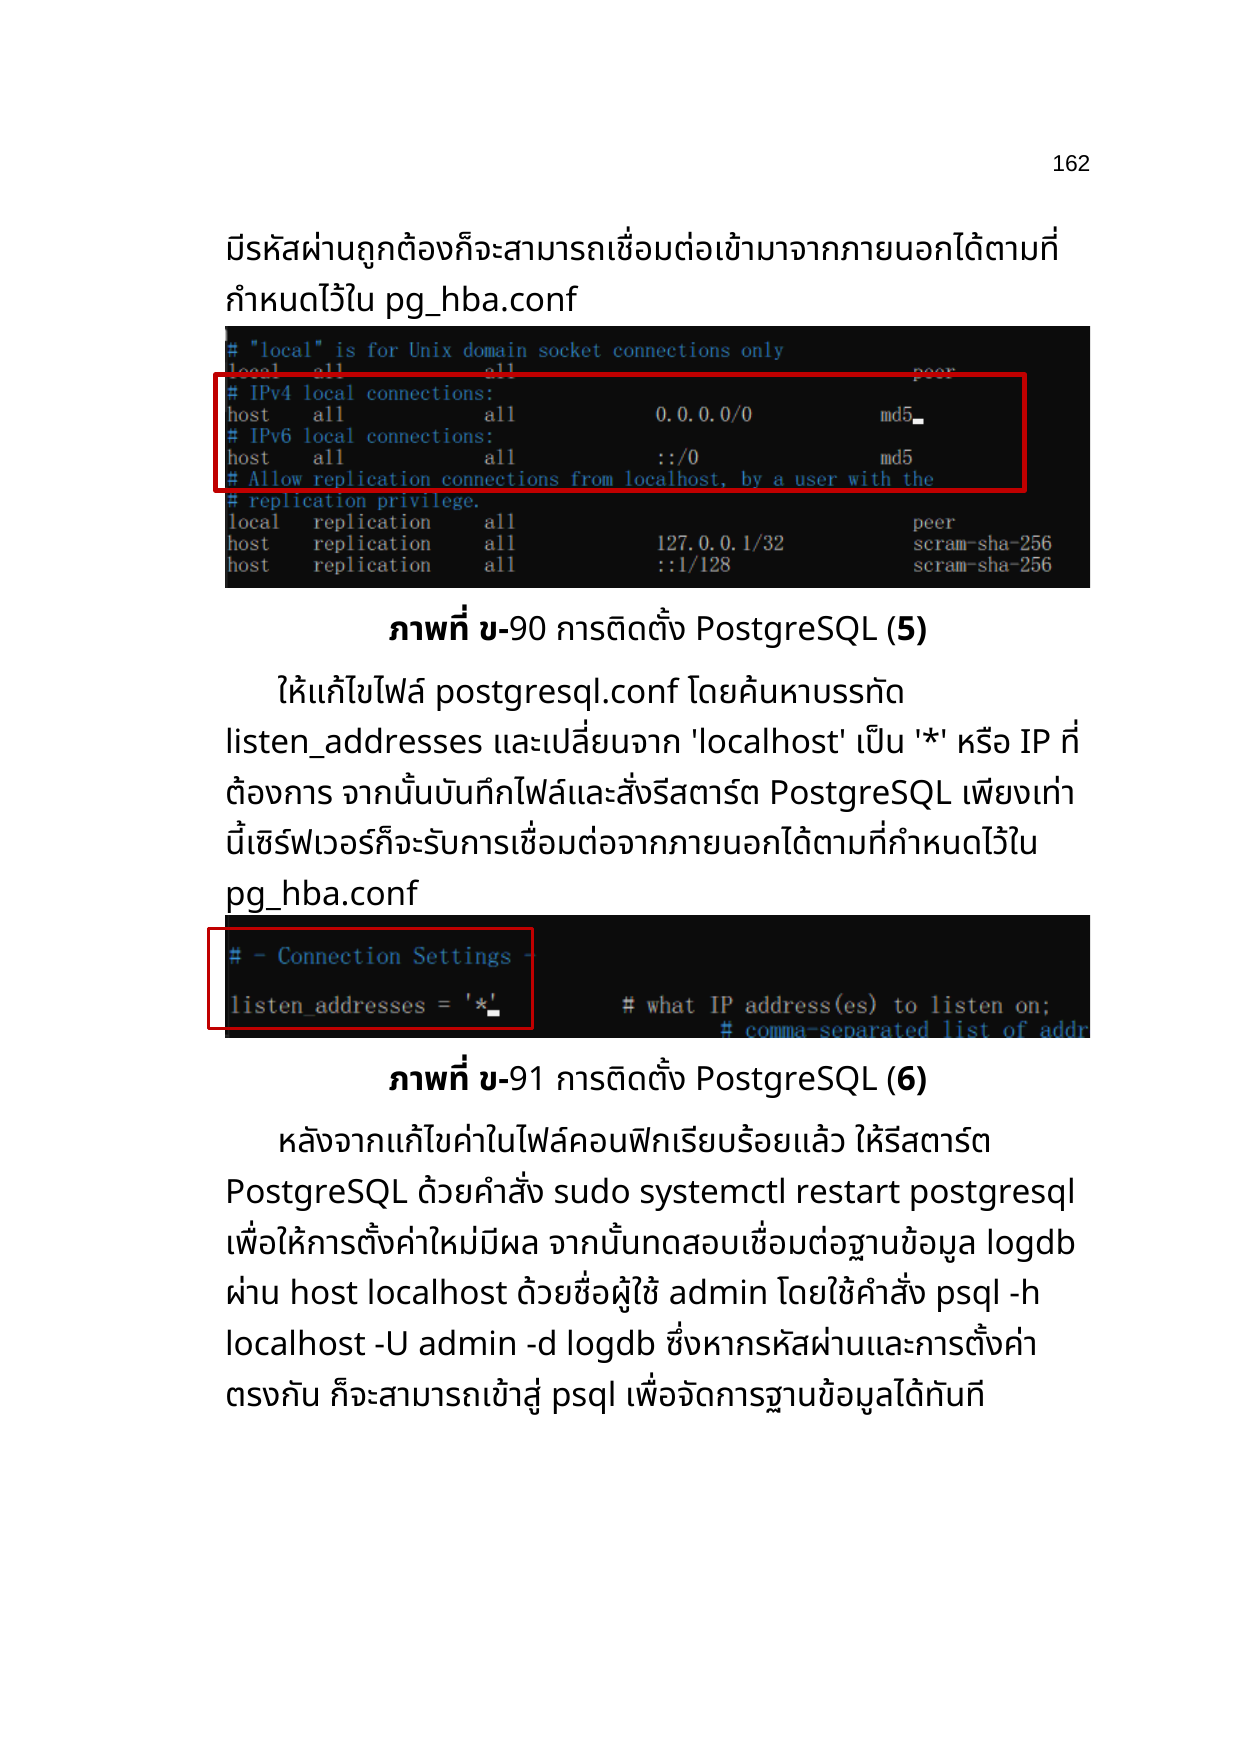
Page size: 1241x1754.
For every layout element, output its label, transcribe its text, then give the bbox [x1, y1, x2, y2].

picture [225, 377, 1022, 488]
picture [225, 326, 1091, 588]
text หลังจากแก้ไขค่าในไฟล์คอนฟิกเรียบร้อยแล้ว ให้รีสตาร์ต PostgreSQL ด้วยคำสั่ง sudo systemctl restart postgresql เพื่อให้การตั้งค่าใหม่มีผล จากนั้นทดสอบเชื่อมต่อฐานข้อมูล logdb ผ่าน host localhost ด้วยชื่อผู้ใช้ admin โดยใช้คำสั่ง psql -h localhost -U admin -d logdb ซึ่งหากรหัสผ่านและการตั้งค่าตรงกัน ก็จะสามารถเข้าสู่ psql เพื่อจัดการฐานข้อมูลได้ทันที [225, 1117, 1090, 1421]
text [225, 225, 1090, 326]
picture [225, 930, 531, 1027]
picture [225, 915, 1091, 1038]
text ให้แก้ไขไฟล์ postgresql.conf โดยค้นหาบรรทัด listen_addresses และเปลี่ยนจาก 'localhost' เป็น '*' หรือ IP ที่ต้องการ จากนั้นบันทึกไฟล์และสั่งรีสตาร์ต PostgreSQL เพียงเท่านี้เซิร์ฟเวอร์ก็จะรับการเชื่อมต่อจากภายนอกได้ตามที่กำหนดไว้ใน pg_hba.conf [225, 667, 1090, 915]
